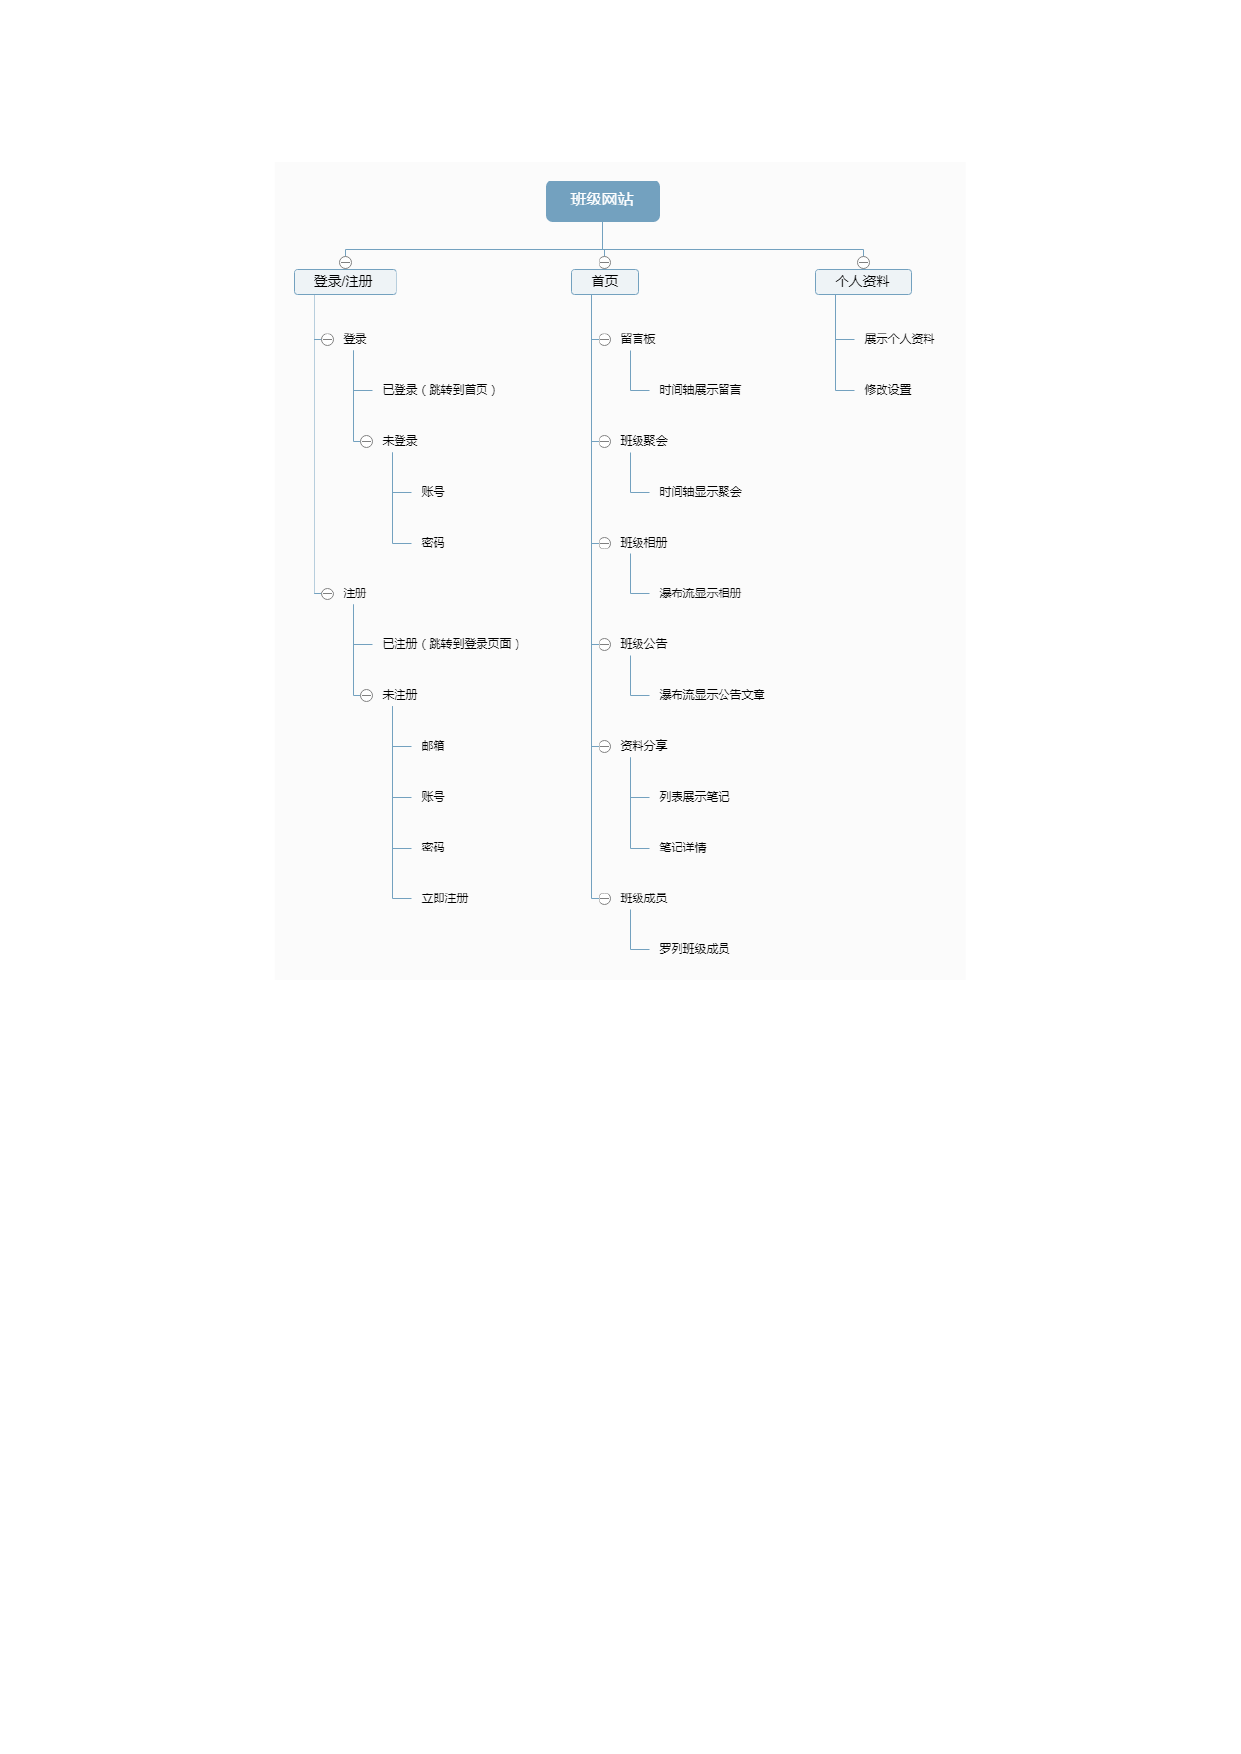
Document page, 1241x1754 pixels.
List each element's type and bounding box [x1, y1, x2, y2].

picture [274, 162, 966, 980]
